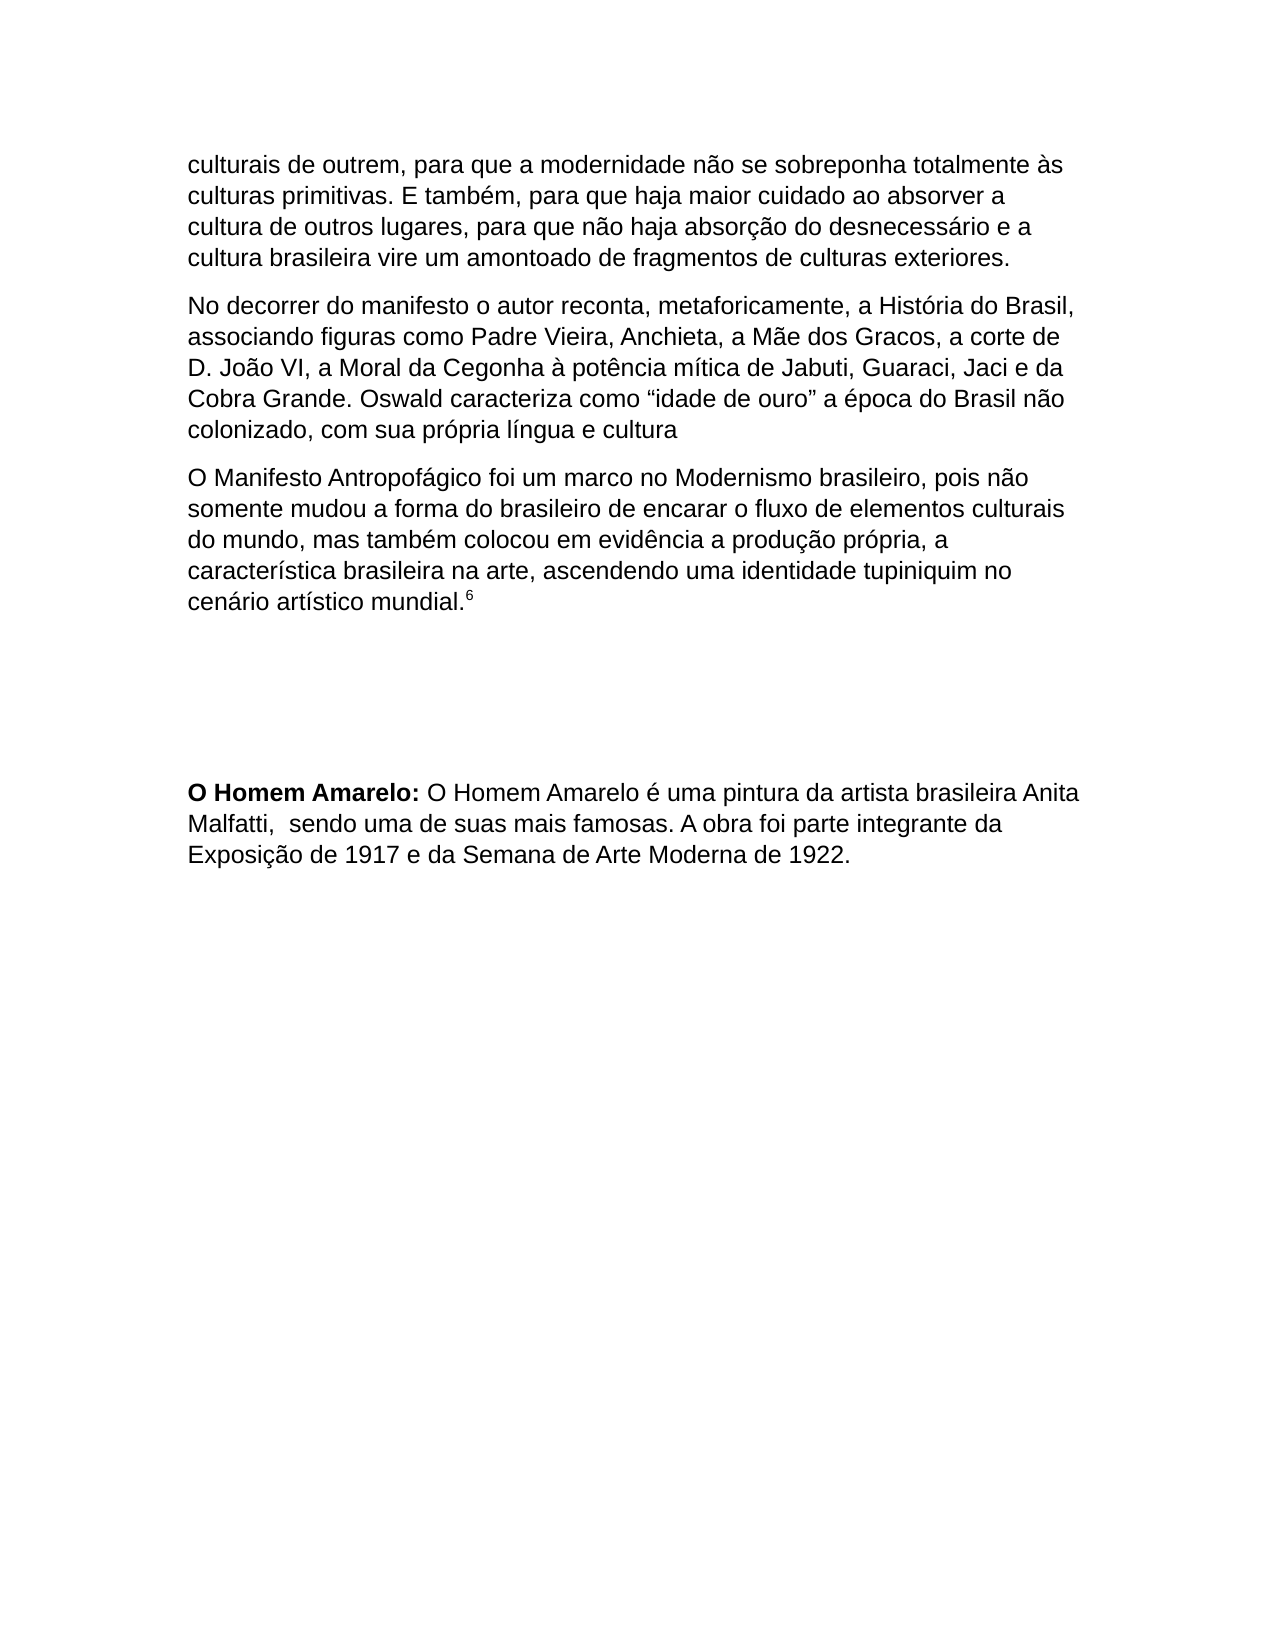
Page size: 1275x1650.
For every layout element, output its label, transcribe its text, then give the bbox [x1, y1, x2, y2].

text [187, 150, 1087, 272]
text No decorrer do manifesto o autor reconta, metaforicamente, a História do Brasil, associando figuras como Padre Vieira, Anchieta, a Mãe dos Gracos, a corte de D. João VI, a Moral da Cegonha à potência mítica de Jabuti, Guaraci, Jaci e da Cobra Grande. Oswald caracteriza como “idade de ouro” a época do Brasil não colonizado, com sua própria língua e cultura [187, 291, 1087, 444]
text O Homem Amarelo: O Homem Amarelo é uma pintura da artista brasileira Anita Malfatti, sendo uma de suas mais famosas. A obra foi parte integrante da Exposição de 1917 e da Semana de Arte Moderna de 1922. [187, 778, 1087, 868]
text O Manifesto Antropofágico foi um marco no Modernismo brasileiro, pois não somente mudou a forma do brasileiro de encarar o fluxo de elementos culturais do mundo, mas também colocou em evidência a produção própria, a característica brasileira na arte, ascendendo uma identidade tupiniquim no cenário artístico mundial.6 [187, 463, 1087, 616]
